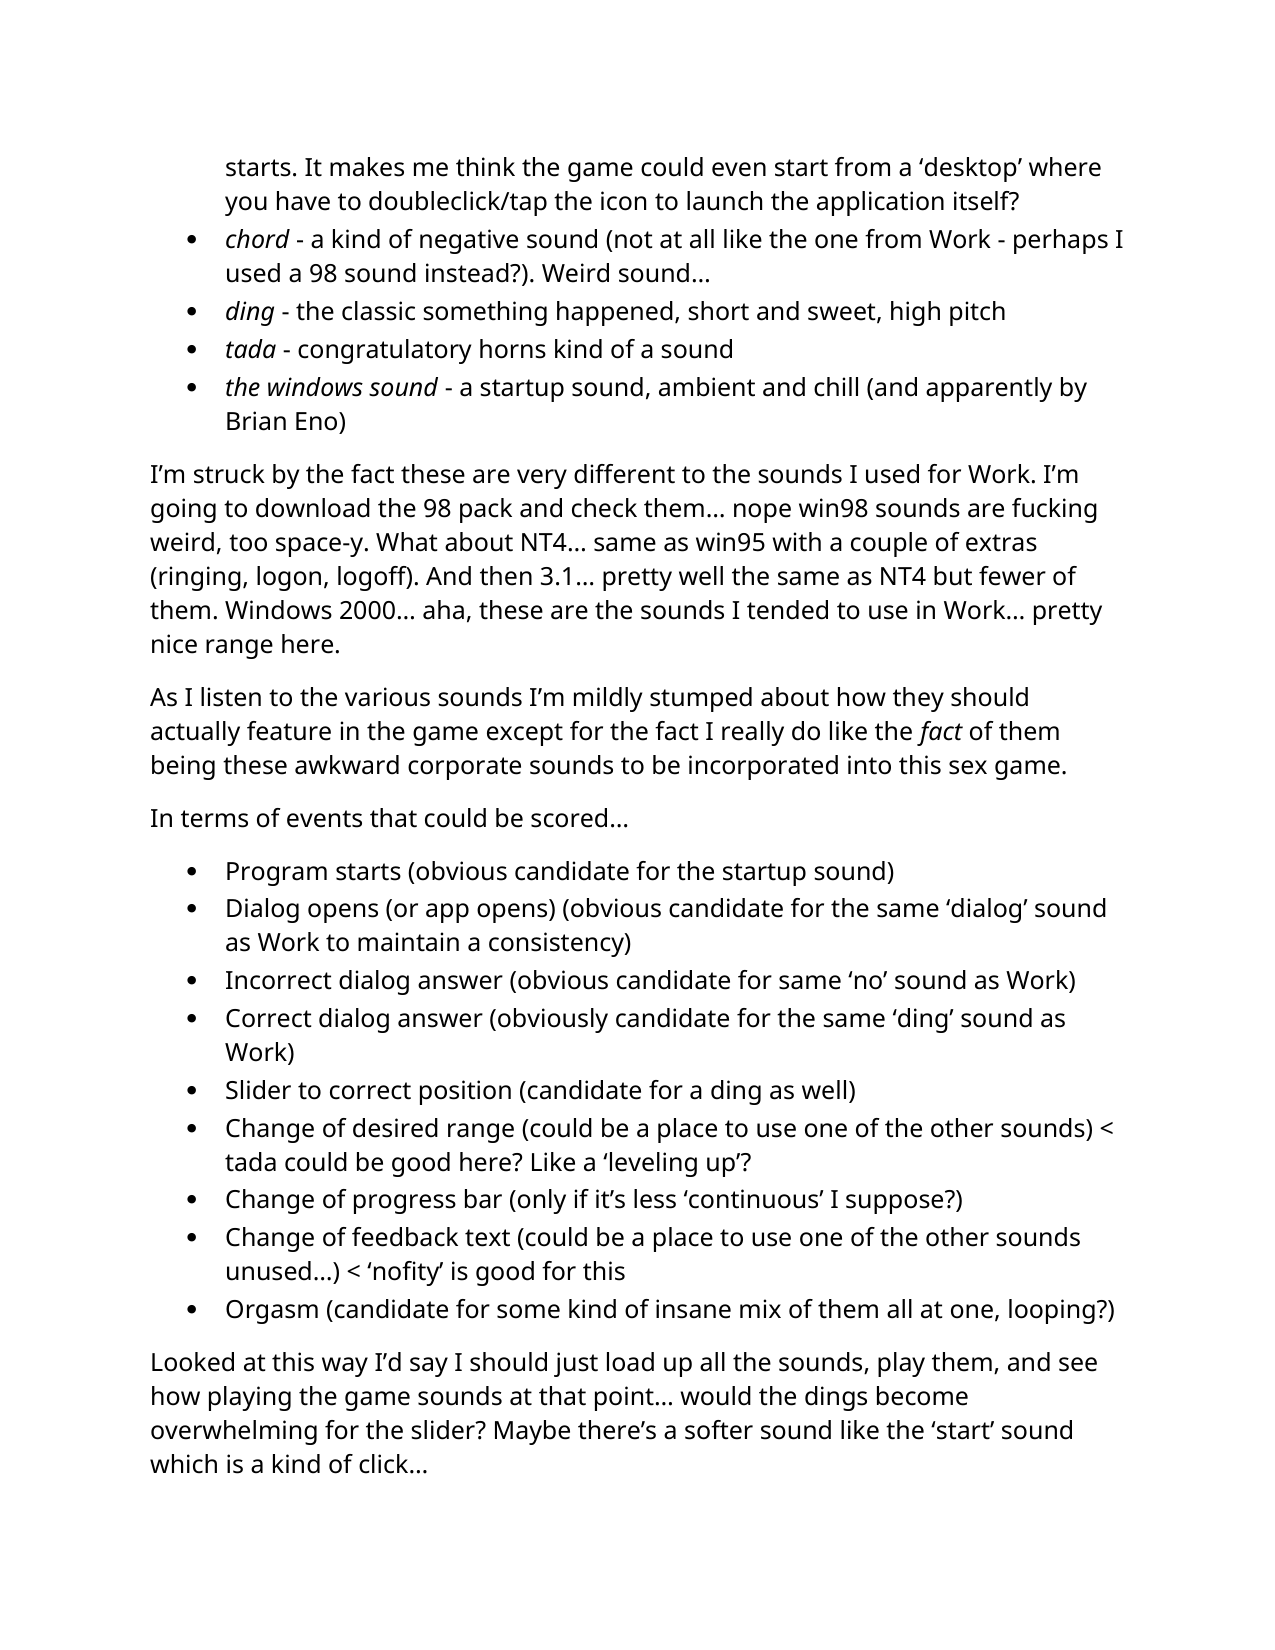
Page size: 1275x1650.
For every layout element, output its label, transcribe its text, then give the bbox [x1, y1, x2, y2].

text In terms of events that could be scored… [150, 800, 1125, 834]
list the windows sound - a startup sound, ambient and chill (and apparently by Brian Eno) [187, 369, 1125, 437]
text I’m struck by the fact these are very different to the sounds I used for Work. I’m going to download the 98 pack and check them… nope win98 sounds are fucking weird, too space-y. What about NT4… same as win95 with a couple of extras (ringing, logon, logoff). And then 3.1… pretty well the same as NT4 but fewer of them. Windows 2000… aha, these are the sounds I tended to use in Work… pretty nice range here. [150, 456, 1125, 661]
list Change of desired range (could be a place to use one of the other sounds) < tada could be good here? Like a ‘leveling up’? [187, 1110, 1125, 1178]
list tada - congratulatory horns kind of a sound [187, 332, 1125, 366]
list Incorrect dialog answer (obvious candidate for same ‘no’ sound as Work) [187, 963, 1125, 997]
list Program starts (obvious candidate for the startup sound) [187, 853, 1125, 887]
text Looked at this way I’d say I should just load up all the sounds, play them, and see how playing the game sounds at that point… would the dings become overwhelming for the slider? Maybe there’s a softer sound like the ‘start’ sound which is a kind of click… [150, 1345, 1125, 1481]
list ding - the classic something happened, short and sweet, high pitch [187, 294, 1125, 328]
list Orgasm (candidate for some kind of insane mix of them all at one, looping?) [187, 1292, 1125, 1326]
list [187, 150, 1125, 218]
list Correct dialog answer (obviously candidate for the same ‘ding’ sound as Work) [187, 1001, 1125, 1069]
list Dialog opens (or app opens) (obvious candidate for the same ‘dialog’ sound as Work to maintain a consistency) [187, 891, 1125, 959]
list Change of feedback text (could be a place to use one of the other sounds unused…) < ‘nofity’ is good for this [187, 1220, 1125, 1288]
list Slider to correct position (candidate for a ding as well) [187, 1072, 1125, 1107]
list Change of progress bar (only if it’s less ‘continuous’ I suppose?) [187, 1182, 1125, 1216]
text As I listen to the various sounds I’m mildly stumped about how they should actually feature in the game except for the fact I really do like the fact of them being these awkward corporate sounds to be incorporated into this sex game. [150, 679, 1125, 782]
list chord - a kind of negative sound (not at all like the one from Work - perhaps I used a 98 sound instead?). Weird sound… [187, 222, 1125, 290]
